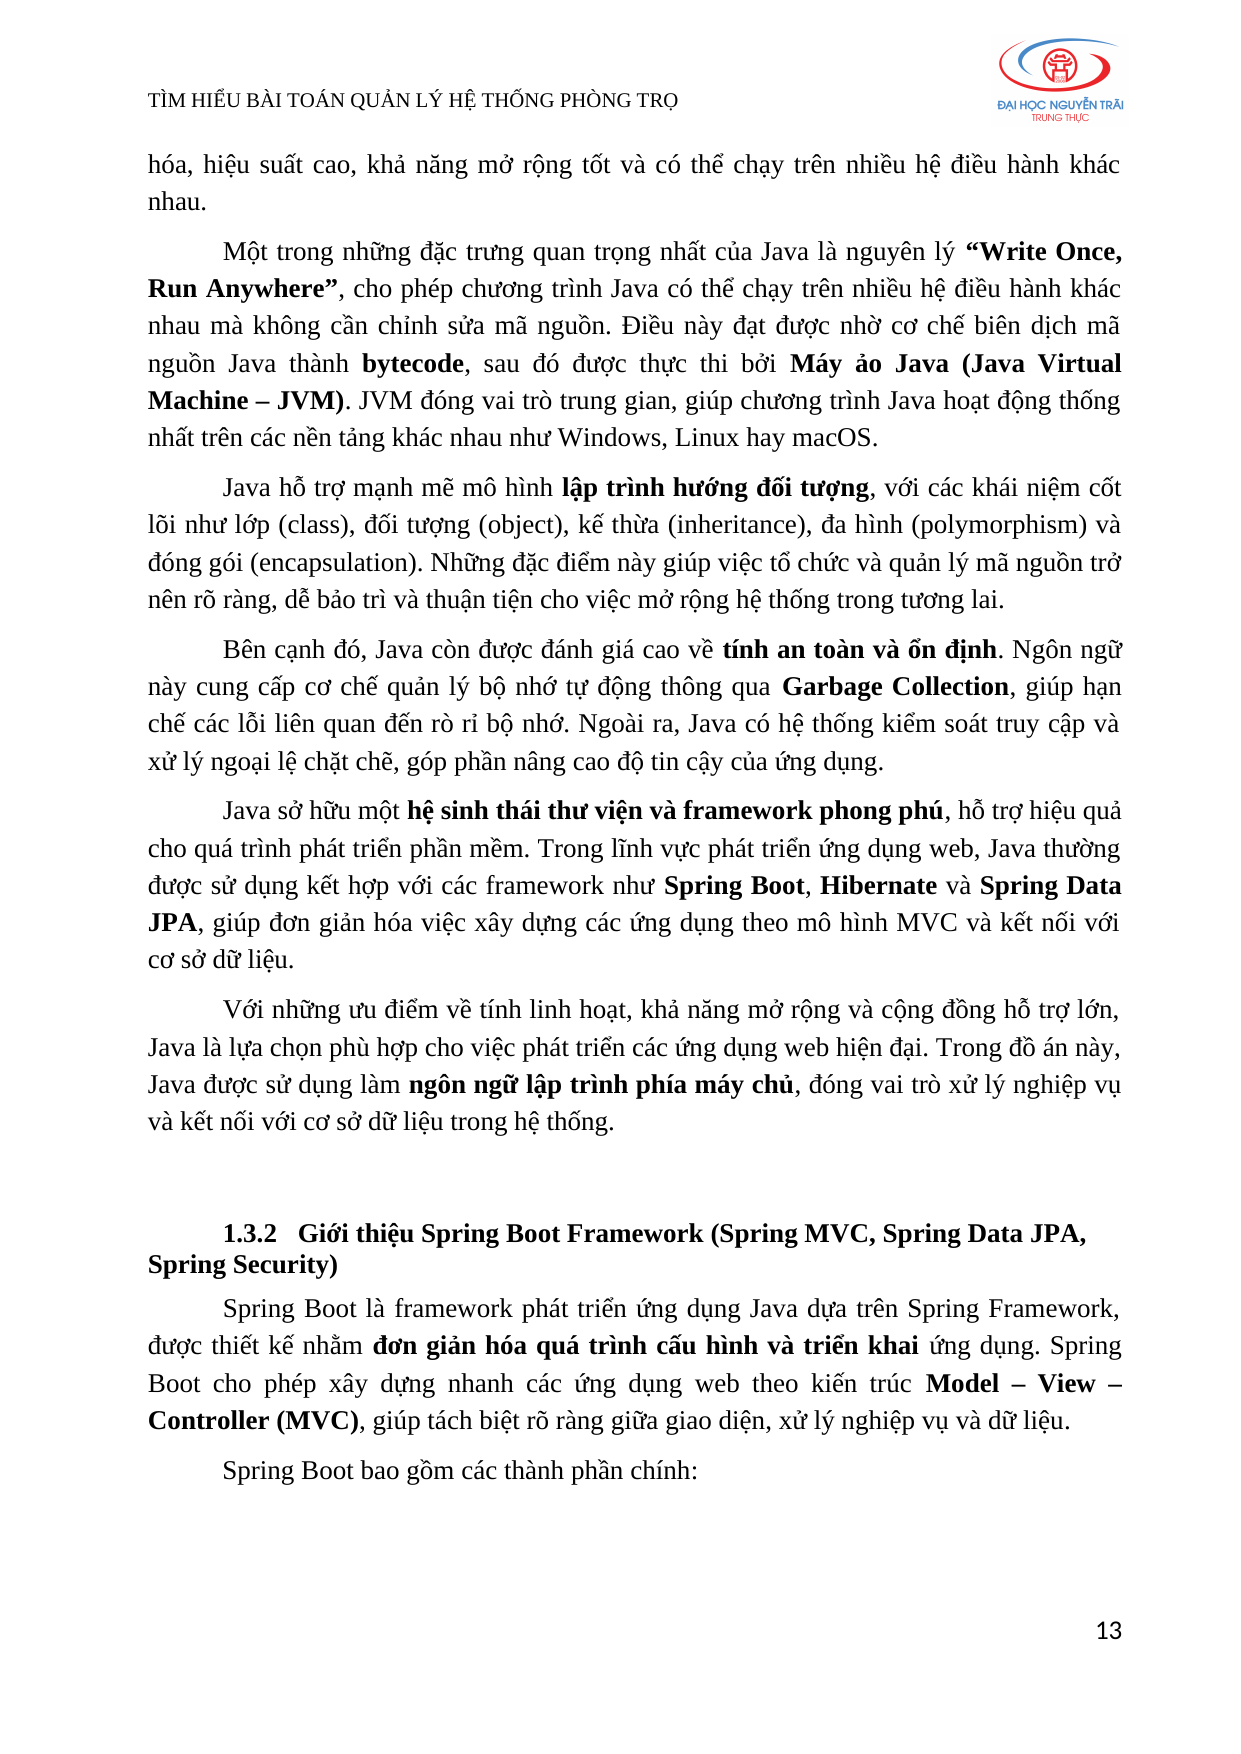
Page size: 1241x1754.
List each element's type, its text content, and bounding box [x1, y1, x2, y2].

text Một trong những đặc trưng quan trọng nhất của Java là nguyên lý “Write Once, Run Anywhere”, cho phép chương trình Java có thể chạy trên nhiều hệ điều hành khác nhau mà không cần chỉnh sửa mã nguồn. Điều này đạt được nhờ cơ chế biên dịch mã nguồn Java thành bytecode, sau đó được thực thi bởi Máy ảo Java (Java Virtual Machine – JVM). JVM đóng vai trò trung gian, giúp chương trình Java hoạt động thống nhất trên các nền tảng khác nhau như Windows, Linux hay macOS. [148, 235, 1122, 452]
subtitle 1.3.2 Giới thiệu Spring Boot Framework (Spring MVC, Spring Data JPA, Spring Security) [148, 1217, 1122, 1279]
text Java sở hữu một hệ sinh thái thư viện và framework phong phú, hỗ trợ hiệu quả cho quá trình phát triển phần mềm. Trong lĩnh vực phát triển ứng dụng web, Java thường được sử dụng kết hợp với các framework như Spring Boot, Hibernate và Spring Data JPA, giúp đơn giản hóa việc xây dựng các ứng dụng theo mô hình MVC và kết nối với cơ sở dữ liệu. [148, 794, 1122, 975]
text Spring Boot bao gồm các thành phần chính: [222, 1454, 1122, 1485]
text Bên cạnh đó, Java còn được đánh giá cao về tính an toàn và ổn định. Ngôn ngữ này cung cấp cơ chế quản lý bộ nhớ tự động thông qua Garbage Collection, giúp hạn chế các lỗi liên quan đến rò rỉ bộ nhớ. Ngoài ra, Java có hệ thống kiểm soát truy cập và xử lý ngoại lệ chặt chẽ, góp phần nâng cao độ tin cậy của ứng dụng. [148, 633, 1122, 776]
picture [991, 34, 1129, 127]
text Với những ưu điểm về tính linh hoạt, khả năng mở rộng và cộng đồng hỗ trợ lớn, Java là lựa chọn phù hợp cho việc phát triển các ứng dụng web hiện đại. Trong đồ án này, Java được sử dụng làm ngôn ngữ lập trình phía máy chủ, đóng vai trò xử lý nghiệp vụ và kết nối với cơ sở dữ liệu trong hệ thống. [148, 993, 1122, 1136]
text Java hỗ trợ mạnh mẽ mô hình lập trình hướng đối tượng, với các khái niệm cốt lõi như lớp (class), đối tượng (object), kế thừa (inheritance), đa hình (polymorphism) và đóng gói (encapsulation). Những đặc điểm này giúp việc tổ chức và quản lý mã nguồn trở nên rõ ràng, dễ bảo trì và thuận tiện cho việc mở rộng hệ thống trong tương lai. [148, 471, 1122, 614]
text Spring Boot là framework phát triển ứng dụng Java dựa trên Spring Framework, được thiết kế nhằm đơn giản hóa quá trình cấu hình và triển khai ứng dụng. Spring Boot cho phép xây dựng nhanh các ứng dụng web theo kiến trúc Model – View – Controller (MVC), giúp tách biệt rõ ràng giữa giao diện, xử lý nghiệp vụ và dữ liệu. [148, 1292, 1122, 1435]
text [148, 148, 1122, 216]
